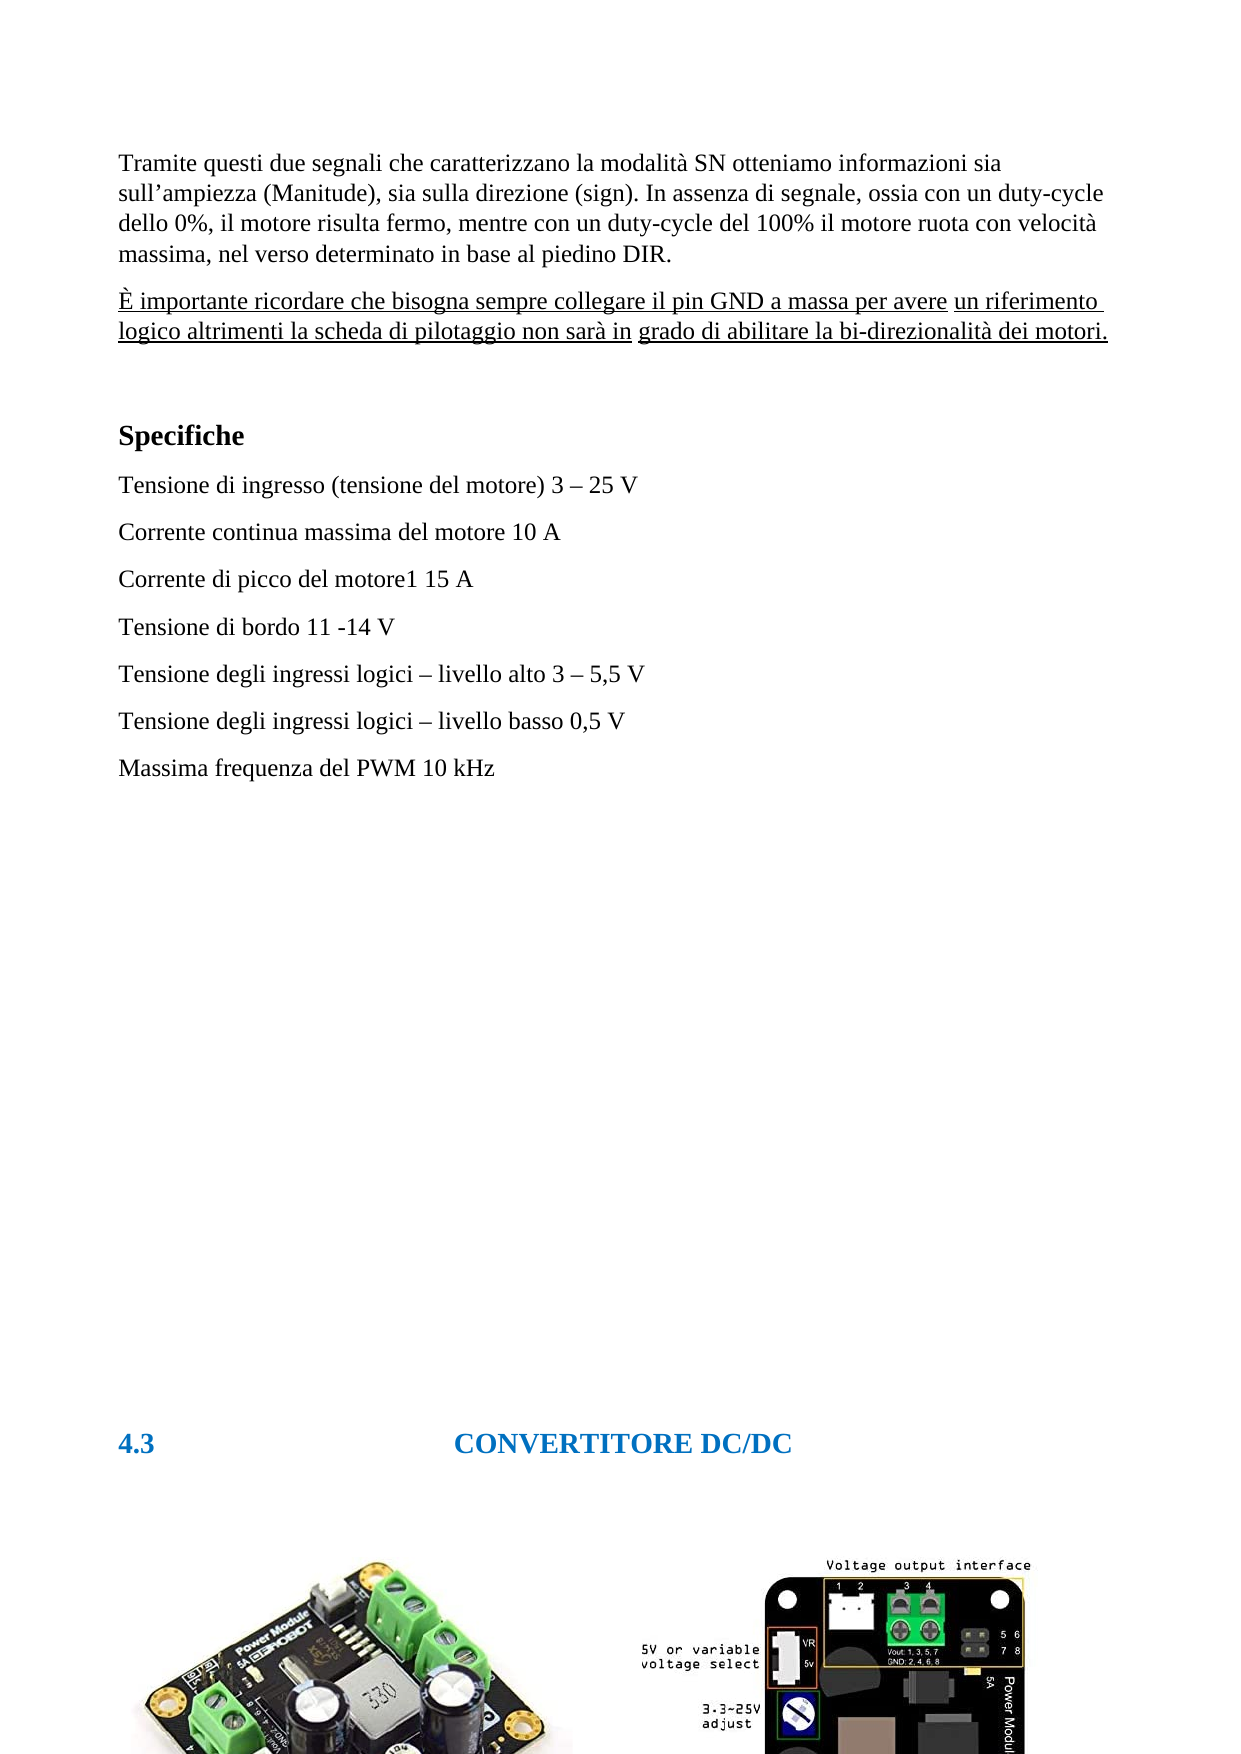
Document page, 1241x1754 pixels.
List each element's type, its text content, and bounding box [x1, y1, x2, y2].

text 4.3 CONVERTITORE DC/DC [118, 1426, 1122, 1460]
text Tensione di ingresso (tensione del motore) 3 – 25 V [118, 470, 1122, 499]
text Tramite questi due segnali che caratterizzano la modalità SN otteniamo informazioni sia sull’ampiezza (Manitude), sia sulla direzione (sign). In assenza di segnale, ossia con un duty-cycle dello 0%, il motore risulta fermo, mentre con un duty-cycle del 100% il motore ruota con velocità massima, nel verso determinato in base al piedino DIR. [118, 148, 1122, 268]
text Corrente di picco del motore1 15 A [118, 564, 1122, 593]
text Corrente continua massima del motore 10 A [118, 517, 1122, 546]
text Tensione di bordo 11 -14 V [118, 612, 1122, 640]
text Massima frequenza del PWM 10 kHz [118, 753, 1122, 782]
text Tensione degli ingressi logici – livello alto 3 – 5,5 V [118, 659, 1122, 687]
picture [642, 1555, 1136, 1754]
text È importante ricordare che bisogna sempre collegare il pin GND a massa per avere un riferimento logico altrimenti la scheda di pilotaggio non sarà in grado di abilitare la bi-direzionalità dei motori. Specifiche [118, 286, 1122, 452]
text Tensione degli ingressi logici – livello basso 0,5 V [118, 706, 1122, 734]
picture [130, 1557, 573, 1754]
